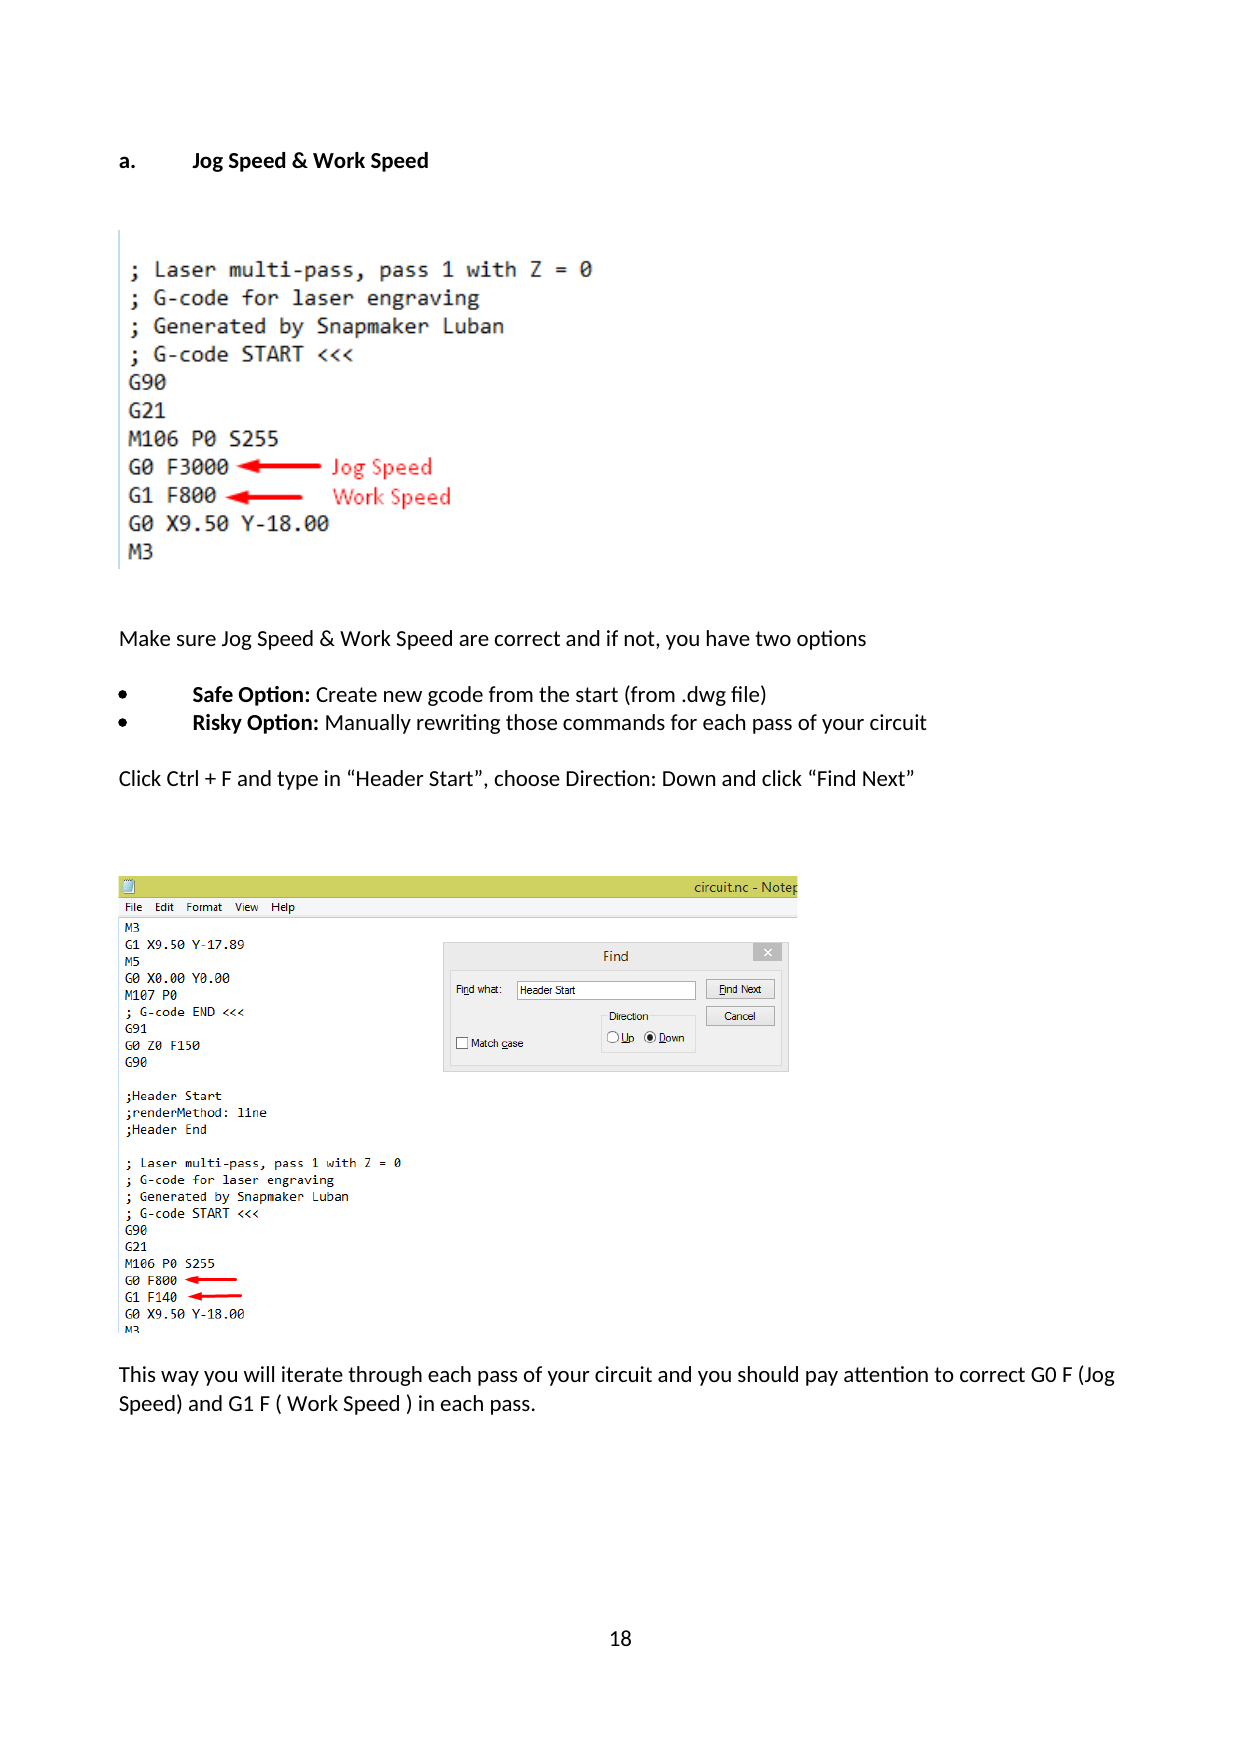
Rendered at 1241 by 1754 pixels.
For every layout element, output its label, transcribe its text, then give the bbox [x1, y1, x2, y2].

list Safe Option: Create new gcode from the start (from .dwg file) [118, 680, 1122, 708]
text This way you will iterate through each pass of your circuit and you should pay attention to correct G0 F (Jog Speed) and G1 F ( Work Speed ) in each pass. [118, 1361, 1122, 1417]
text Click Ctrl + F and type in “Header Start”, choose Direction: Down and click “Find Next” [118, 764, 1122, 792]
list Jog Speed & Work Speed [118, 147, 1122, 174]
text Make sure Jog Speed & Work Speed are correct and if not, you have two options [118, 624, 1122, 652]
list Risky Option: Manually rewriting those commands for each pass of your circuit [118, 708, 1122, 736]
picture [118, 230, 807, 569]
picture [118, 876, 798, 1333]
